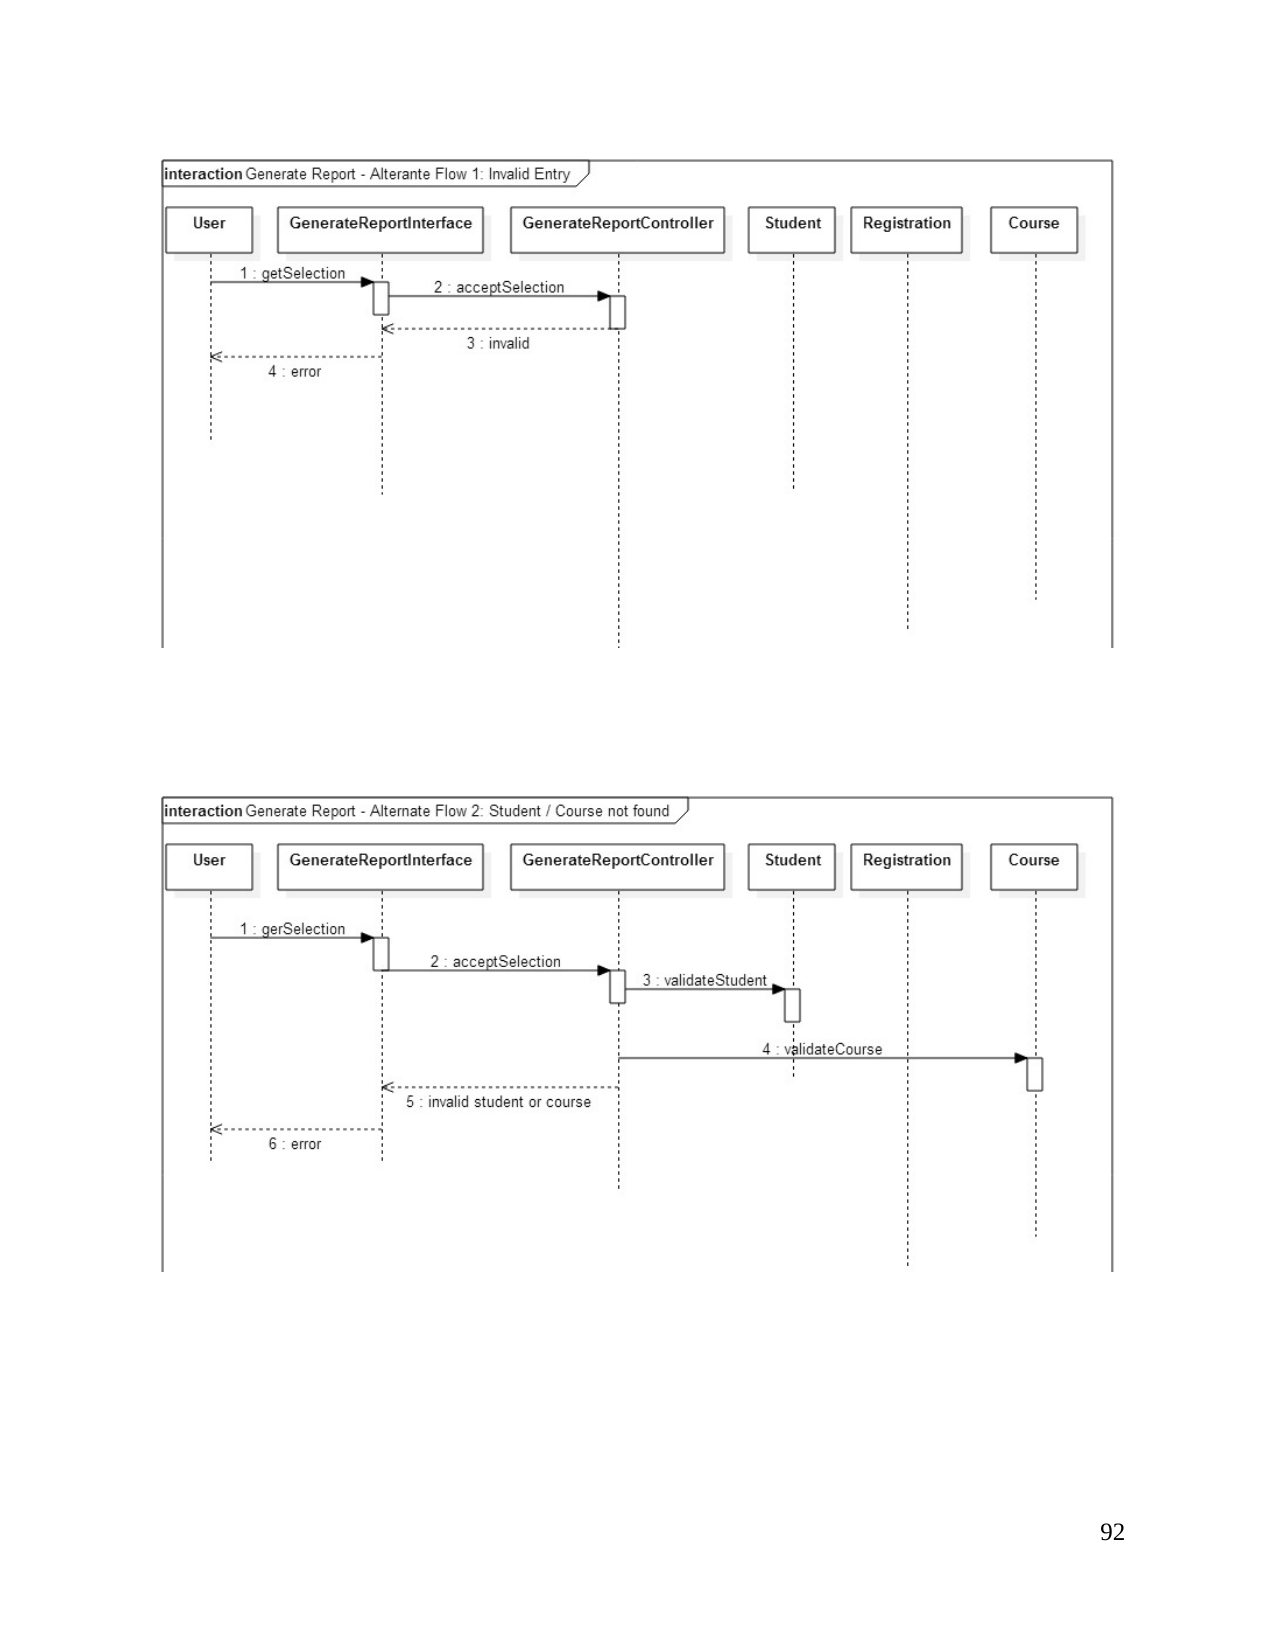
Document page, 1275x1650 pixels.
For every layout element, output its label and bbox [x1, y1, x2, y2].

picture [151, 786, 1124, 1272]
picture [151, 150, 1124, 648]
